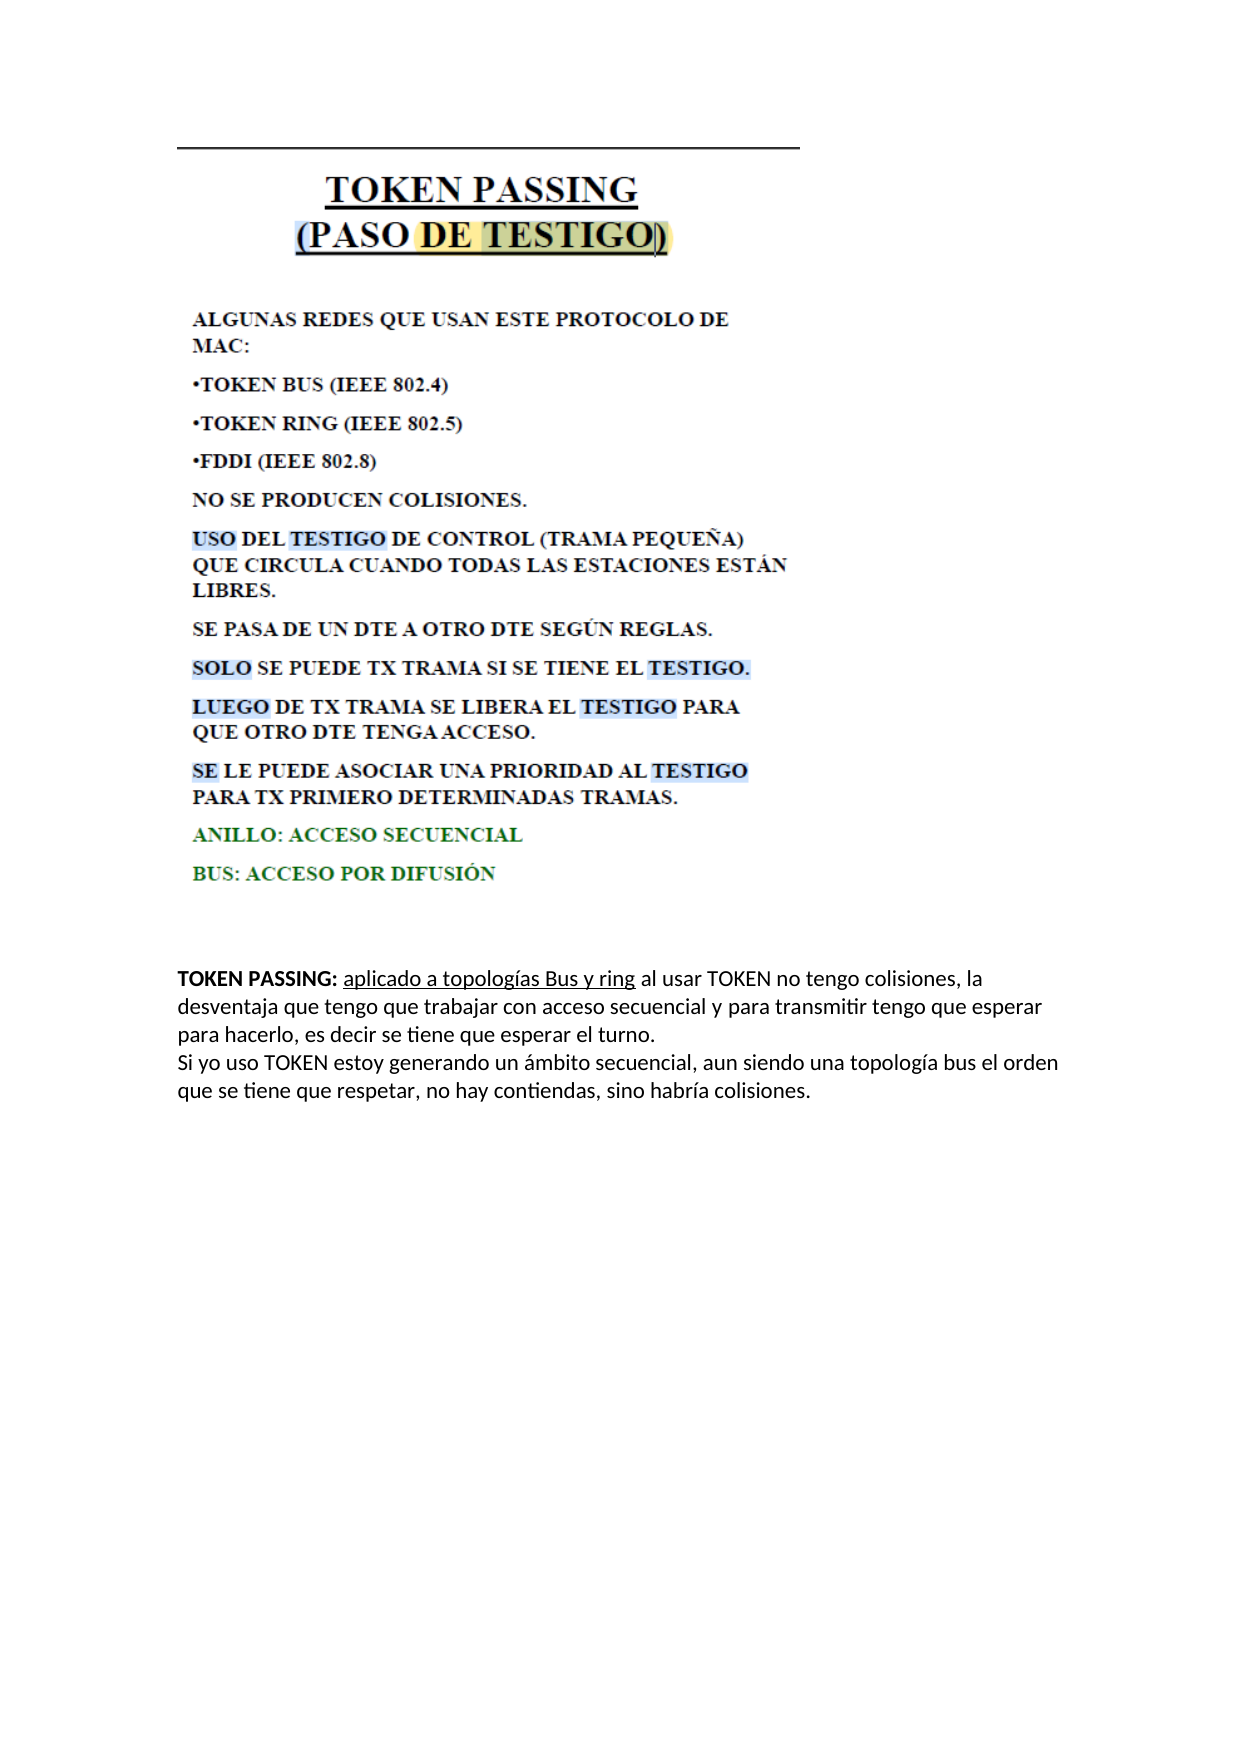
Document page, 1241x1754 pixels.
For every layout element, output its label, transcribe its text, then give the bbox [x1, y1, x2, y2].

text Si yo uso TOKEN estoy generando un ámbito secuencial, aun siendo una topología bus el orden que se tiene que respetar, no hay contiendas, sino habría colisiones. [177, 1048, 1063, 1104]
text TOKEN PASSING: aplicado a topologías Bus y ring al usar TOKEN no tengo colisiones, la desventaja que tengo que trabajar con acceso secuencial y para transmitir tengo que esperar para hacerlo, es decir se tiene que esperar el turno. [177, 964, 1063, 1048]
picture [177, 147, 800, 907]
